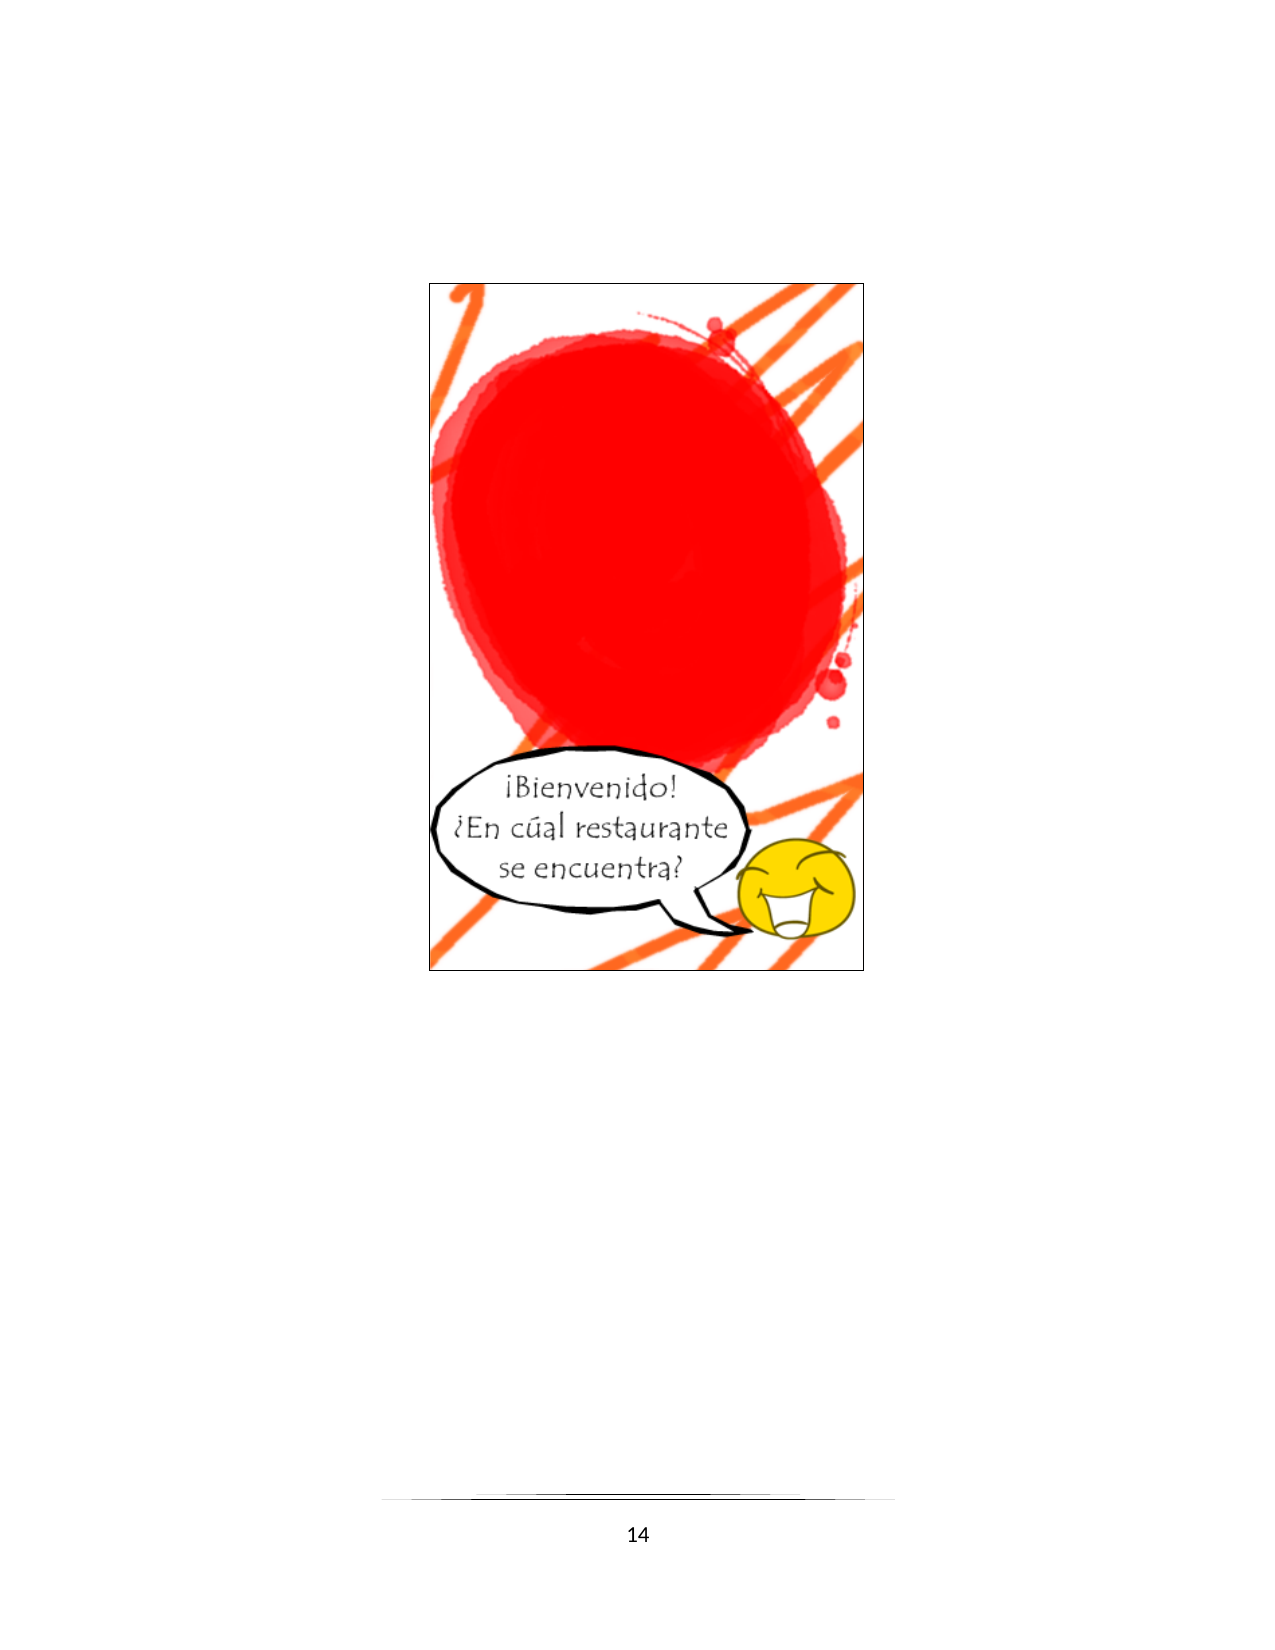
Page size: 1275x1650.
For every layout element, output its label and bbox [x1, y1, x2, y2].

picture [430, 284, 863, 970]
